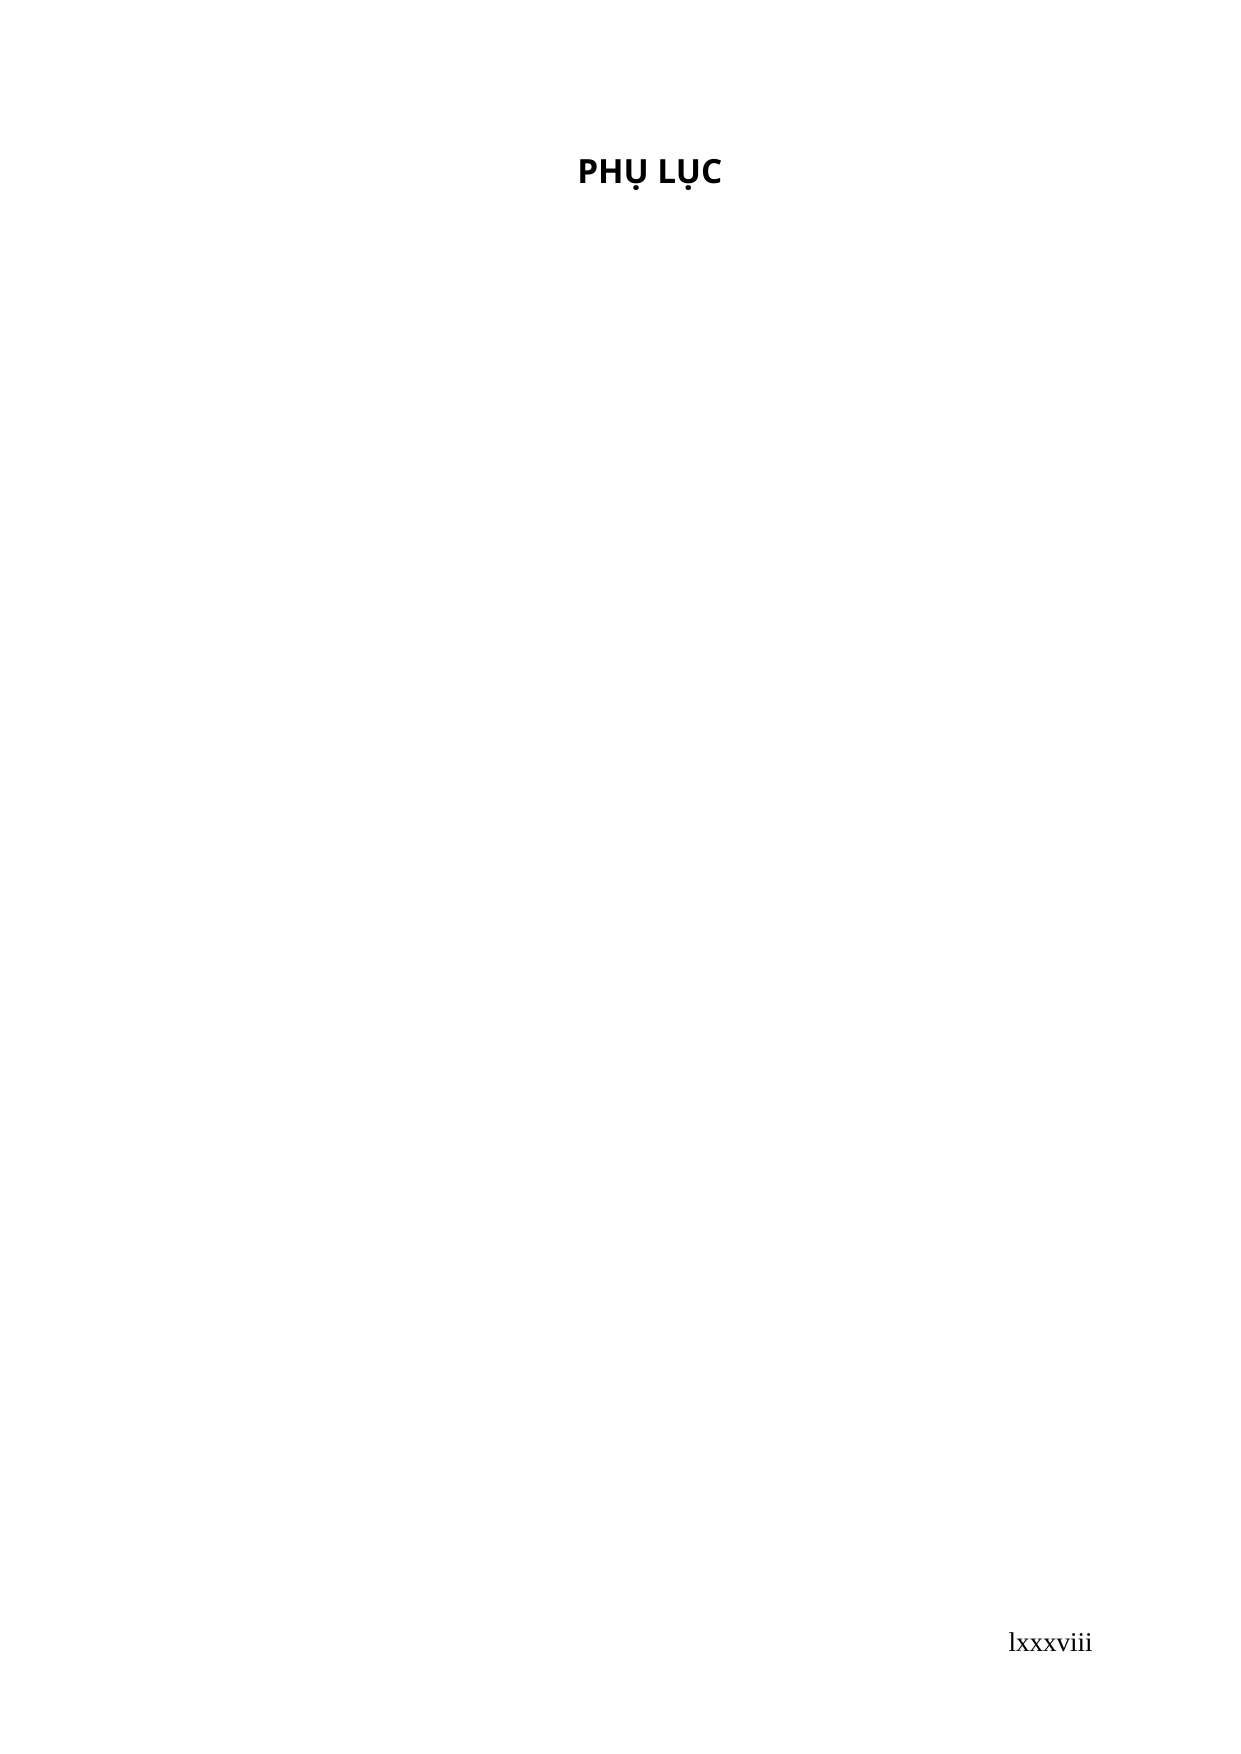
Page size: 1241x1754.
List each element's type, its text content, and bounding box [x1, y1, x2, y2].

subtitle PHỤ LỤC [207, 148, 1092, 193]
